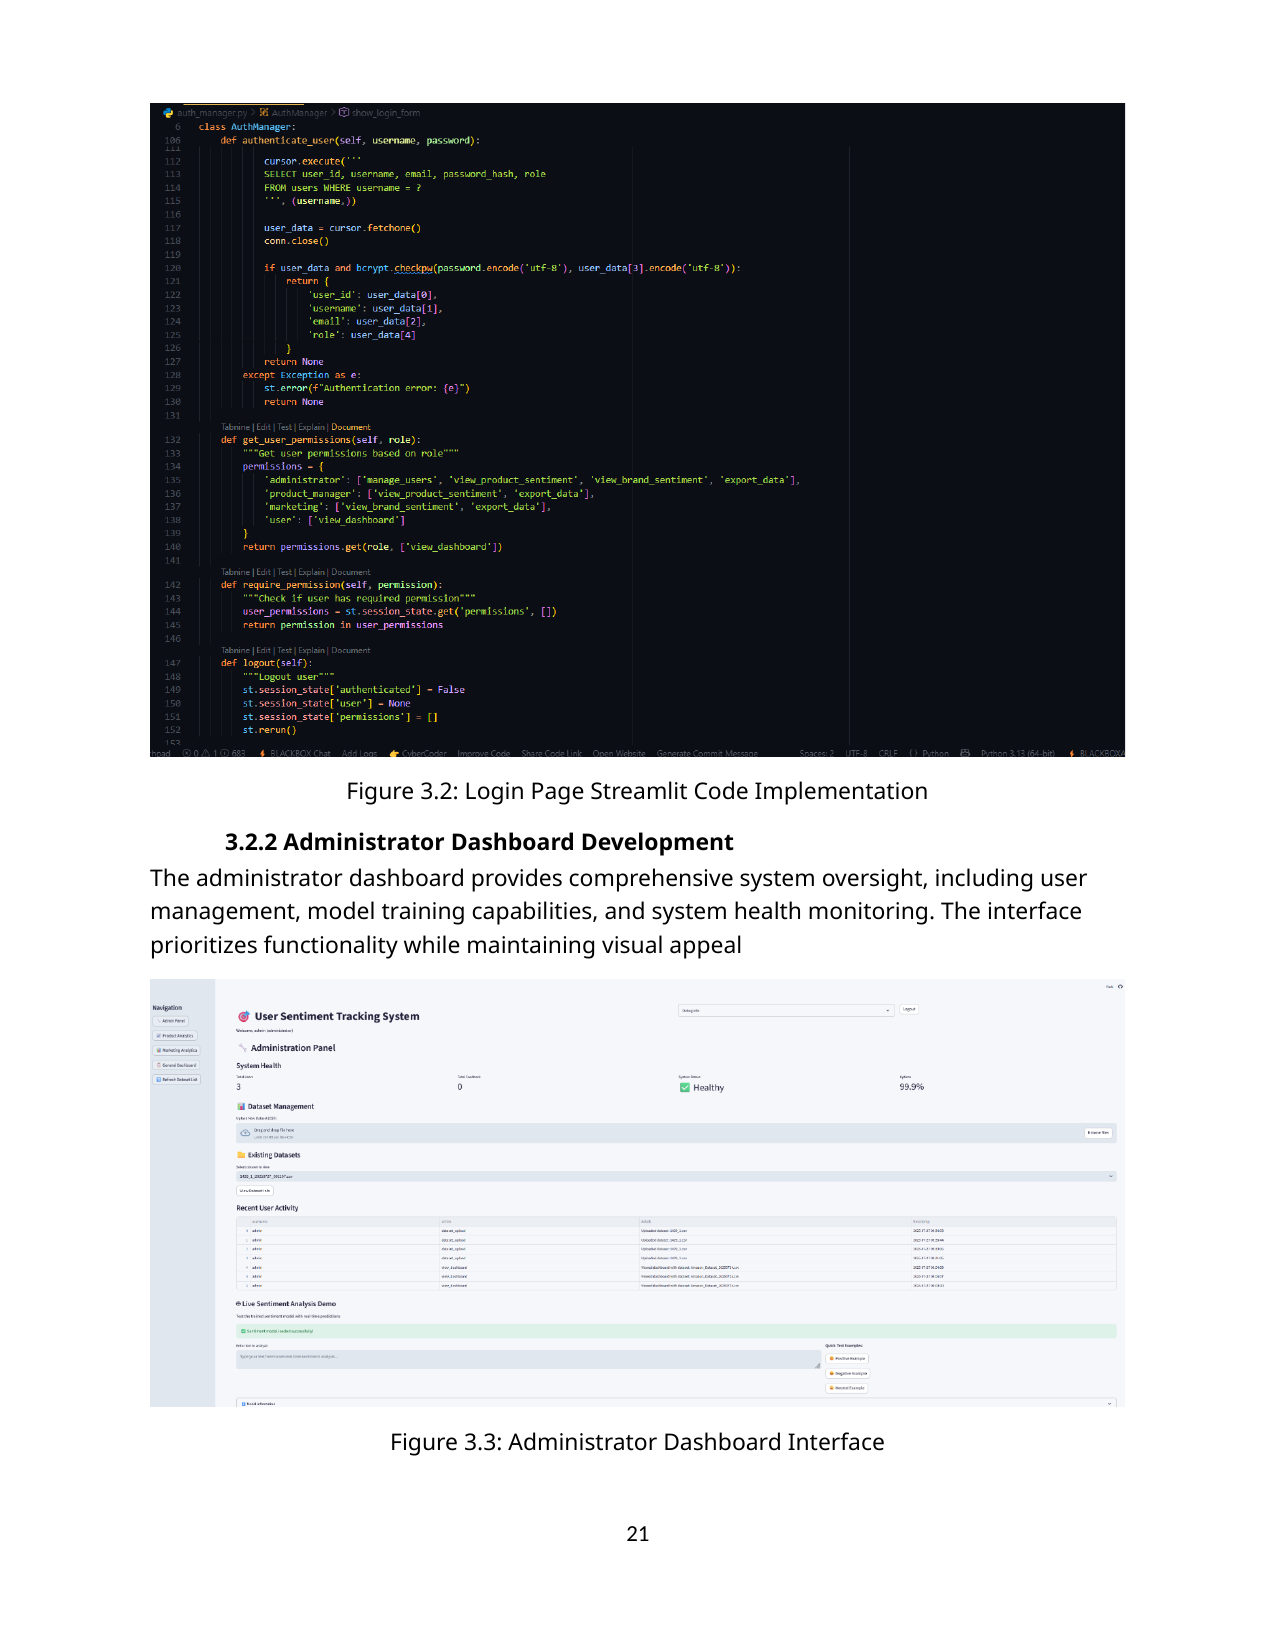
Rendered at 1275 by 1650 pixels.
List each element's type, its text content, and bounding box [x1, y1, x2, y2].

picture [150, 979, 1125, 1407]
text Figure 3.3: Administrator Dashboard Interface [150, 1426, 1125, 1457]
text Figure 3.2: Login Page Streamlit Code Implementation [150, 775, 1125, 806]
subtitle 3.2.2 Administrator Dashboard Development [225, 826, 1125, 857]
text The administrator dashboard provides comprehensive system oversight, including user management, model training capabilities, and system health monitoring. The interface prioritizes functionality while maintaining visual appeal [150, 861, 1125, 960]
picture [150, 103, 1125, 757]
